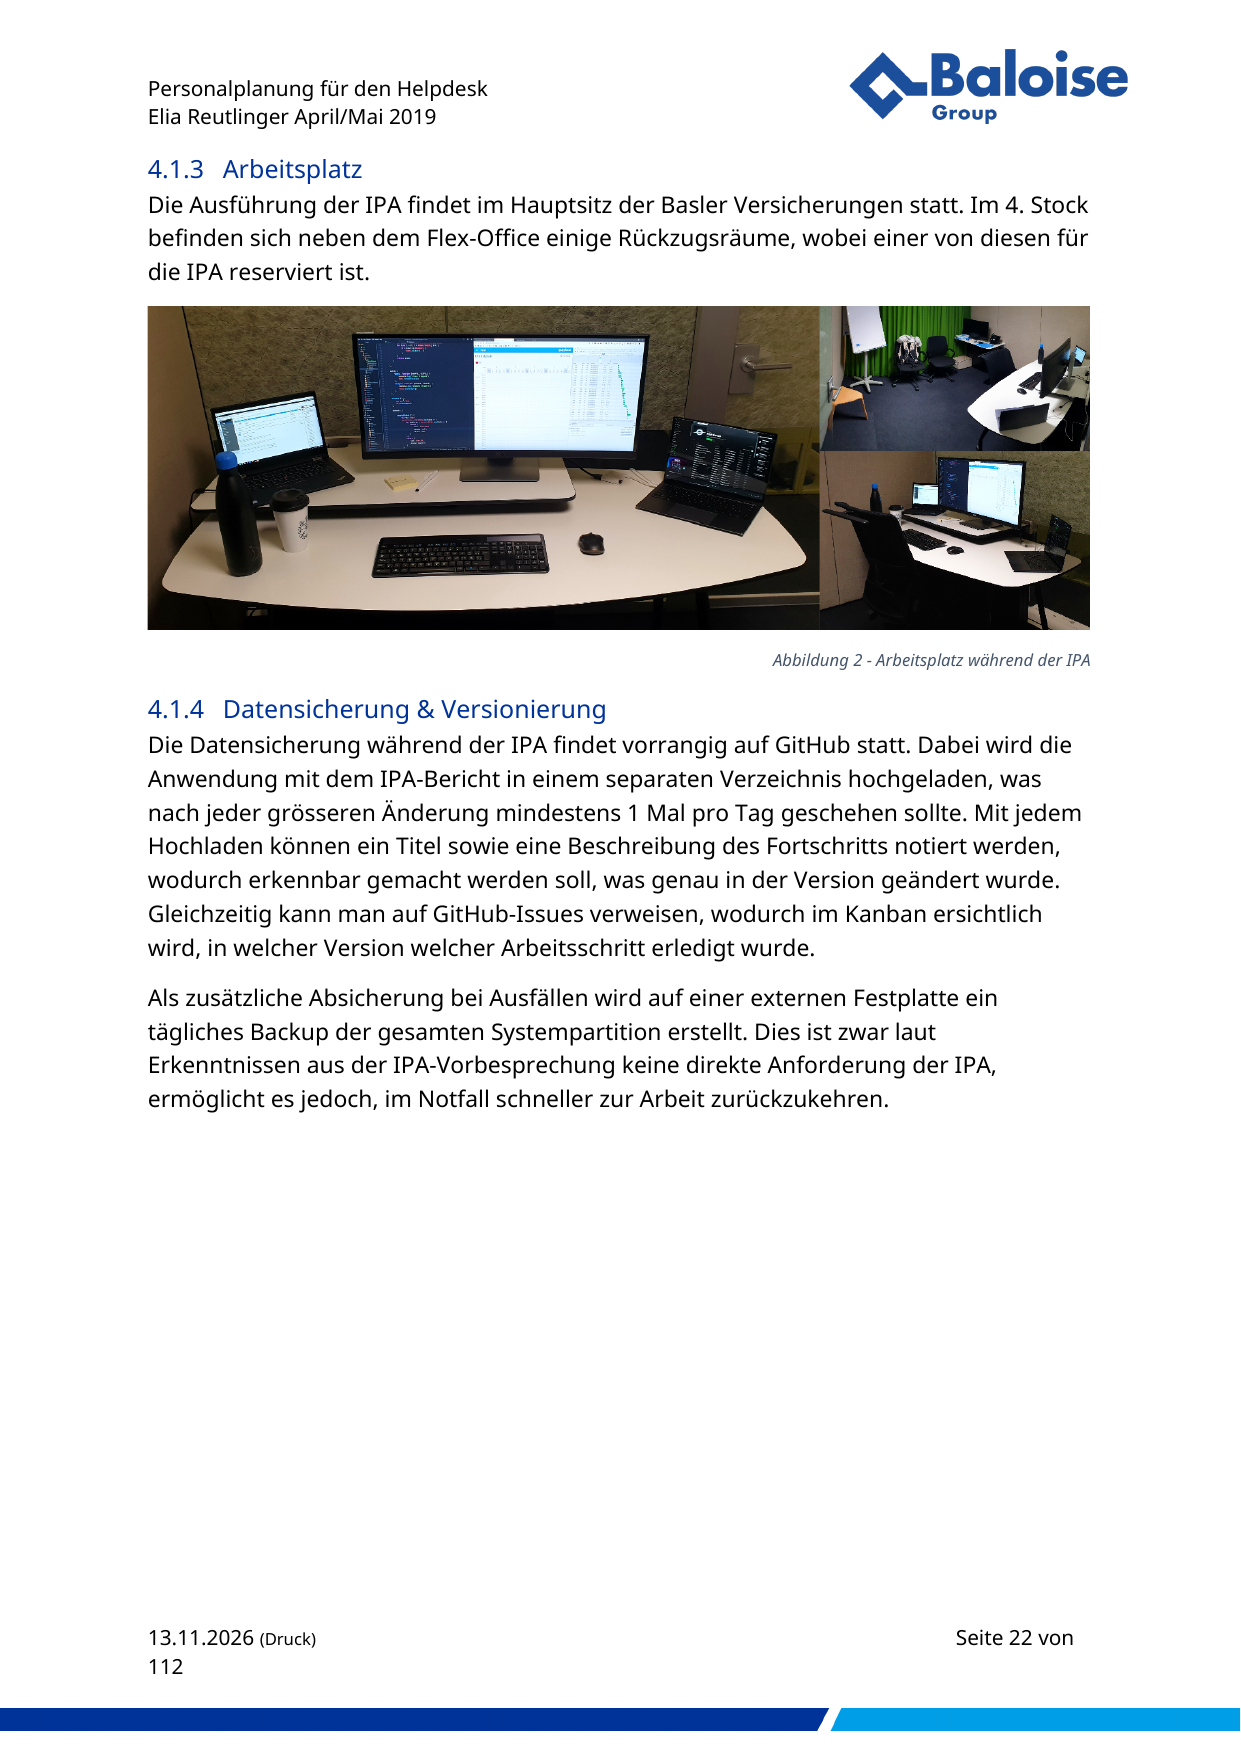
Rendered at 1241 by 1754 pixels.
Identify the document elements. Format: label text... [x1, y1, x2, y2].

picture [0, 1708, 1241, 1733]
text Die Ausführung der IPA findet im Hauptsitz der Basler Versicherungen statt. Im 4. Stock befinden sich neben dem Flex-Office einige Rückzugsräume, wobei einer von diesen für die IPA reserviert ist. [148, 188, 1093, 287]
picture [147, 306, 1090, 630]
picture [849, 49, 1128, 124]
text Als zusätzliche Absicherung bei Ausfällen wird auf einer externen Festplatte ein tägliches Backup der gesamten Systempartition erstellt. Dies ist zwar laut Erkenntnissen aus der IPA-Vorbesprechung keine direkte Anforderung der IPA, ermöglicht es jedoch, im Notfall schneller zur Arbeit zurückzukehren. [148, 982, 1093, 1114]
text Die Datensicherung während der IPA findet vorrangig auf GitHub statt. Dabei wird die Anwendung mit dem IPA-Bericht in einem separaten Verzeichnis hochgeladen, was nach jeder grösseren Änderung mindestens 1 Mal pro Tag geschehen sollte. Mit jedem Hochladen können ein Titel sowie eine Beschreibung des Fortschritts notiert werden, wodurch erkennbar gemacht werden soll, was genau in der Version geändert wurde. Gleichzeitig kann man auf GitHub-Issues verweisen, wodurch im Kanban ersichtlich wird, in welcher Version welcher Arbeitsschritt erledigt wurde. [148, 729, 1093, 963]
subtitle Arbeitsplatz [148, 152, 1093, 186]
subtitle Datensicherung & Versionierung [148, 692, 1093, 726]
text Abbildung 2 - Arbeitsplatz während der IPA [148, 649, 1093, 671]
